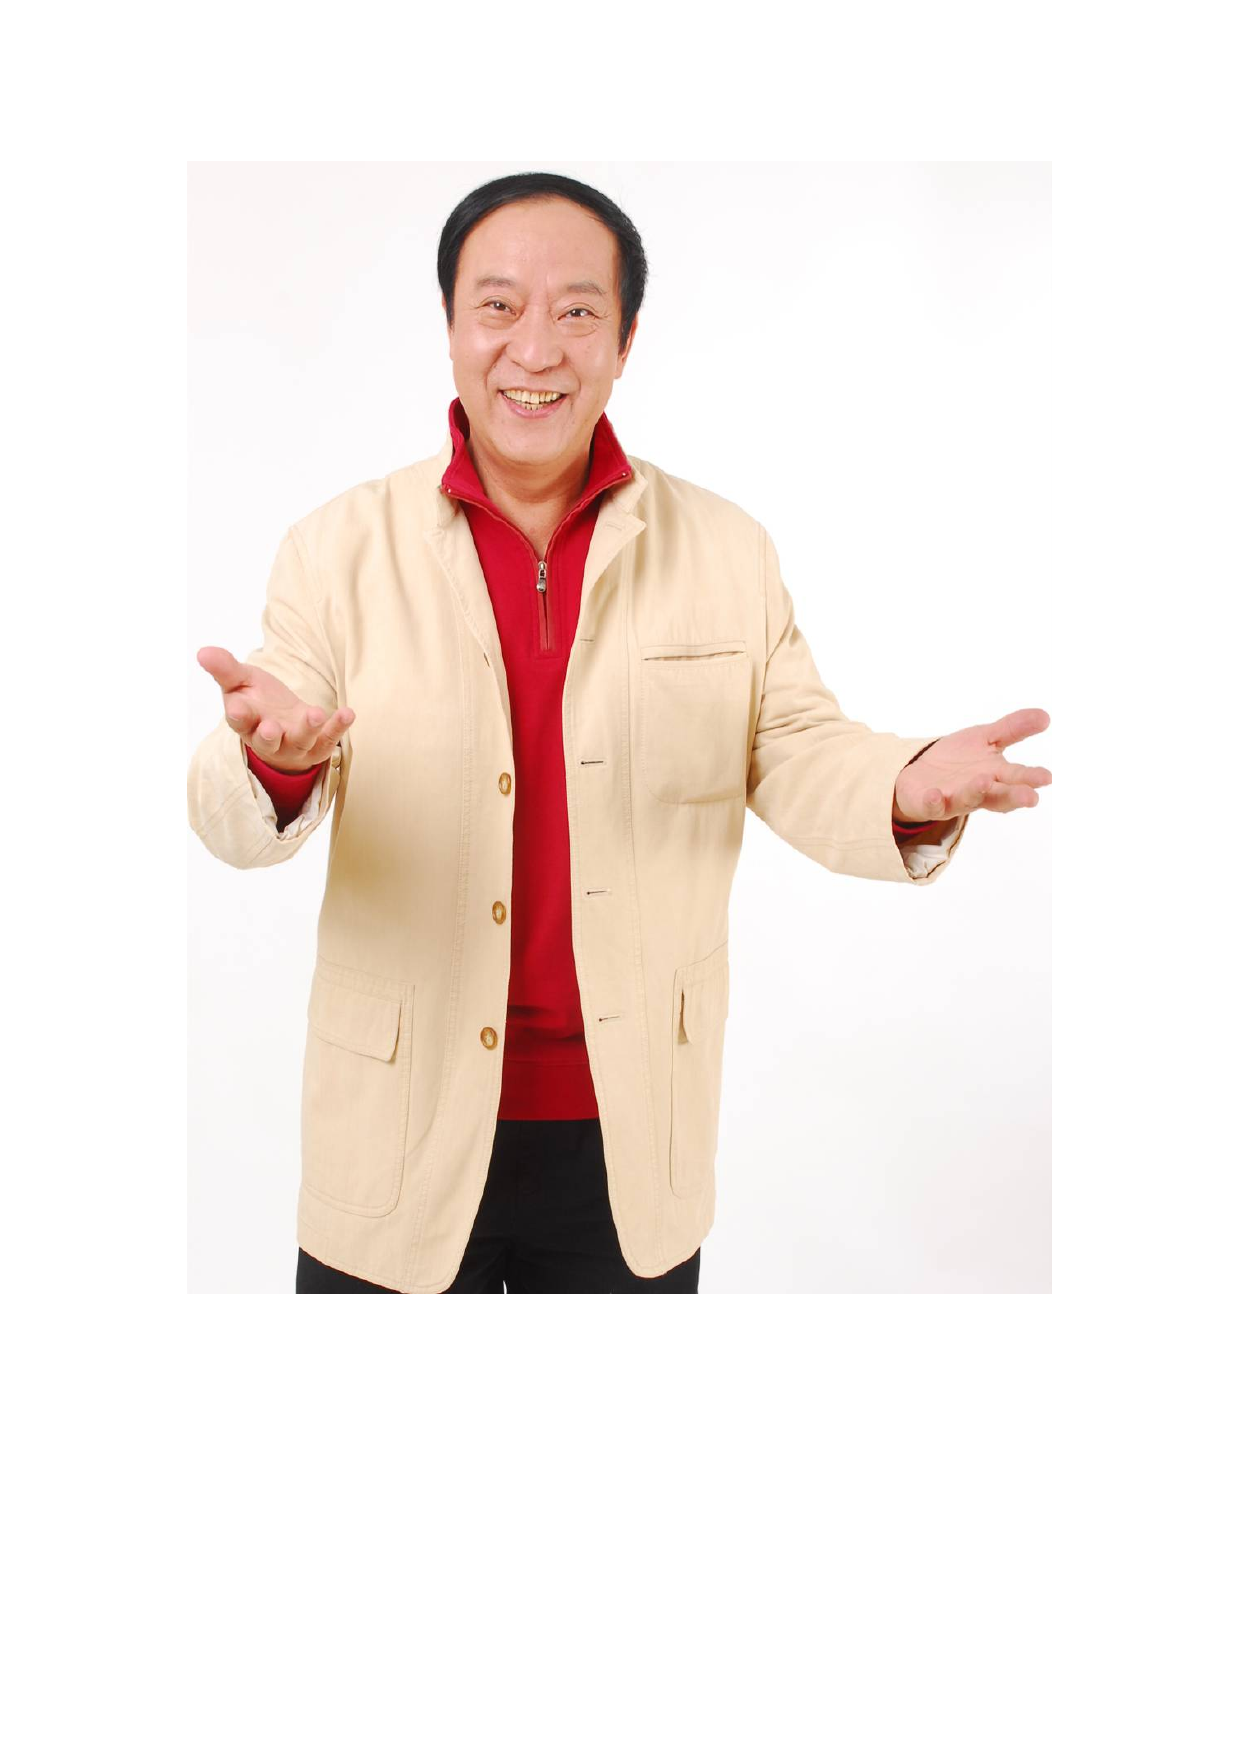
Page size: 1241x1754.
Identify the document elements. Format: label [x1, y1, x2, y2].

picture [187, 161, 1052, 1294]
